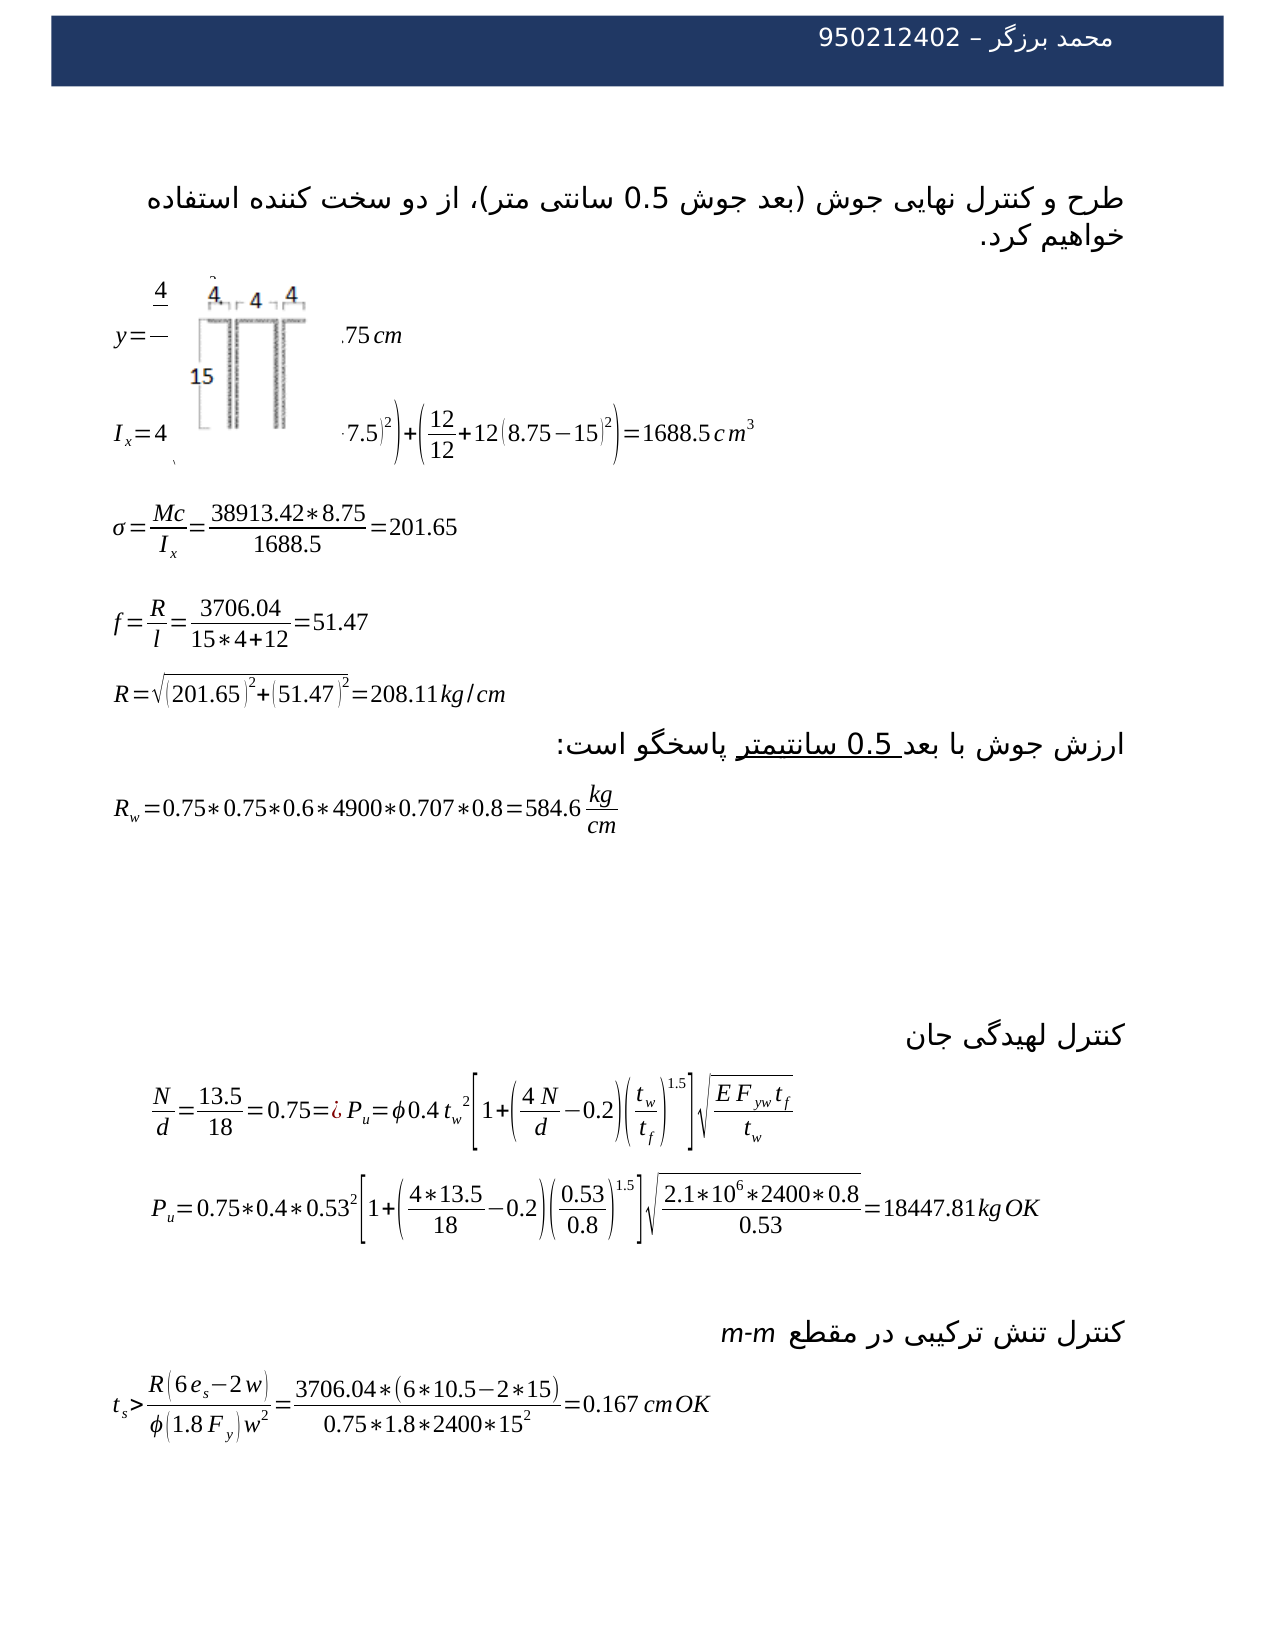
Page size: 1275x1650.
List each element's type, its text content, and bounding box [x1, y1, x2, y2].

text کنترل لهیدگی جان [112, 1018, 1125, 1052]
text طرح و کنترل نهایی جوش (بعد جوش 0.5 سانتی متر)، از دو سخت کننده استفاده خواهیم کرد. [112, 182, 1125, 252]
picture [168, 279, 343, 460]
text کنترل تنش ترکیبی در مقطع m-m [112, 1314, 1125, 1349]
text ارزش جوش با بعد 0.5 سانتیمتر پاسخگو است: [112, 727, 1125, 761]
